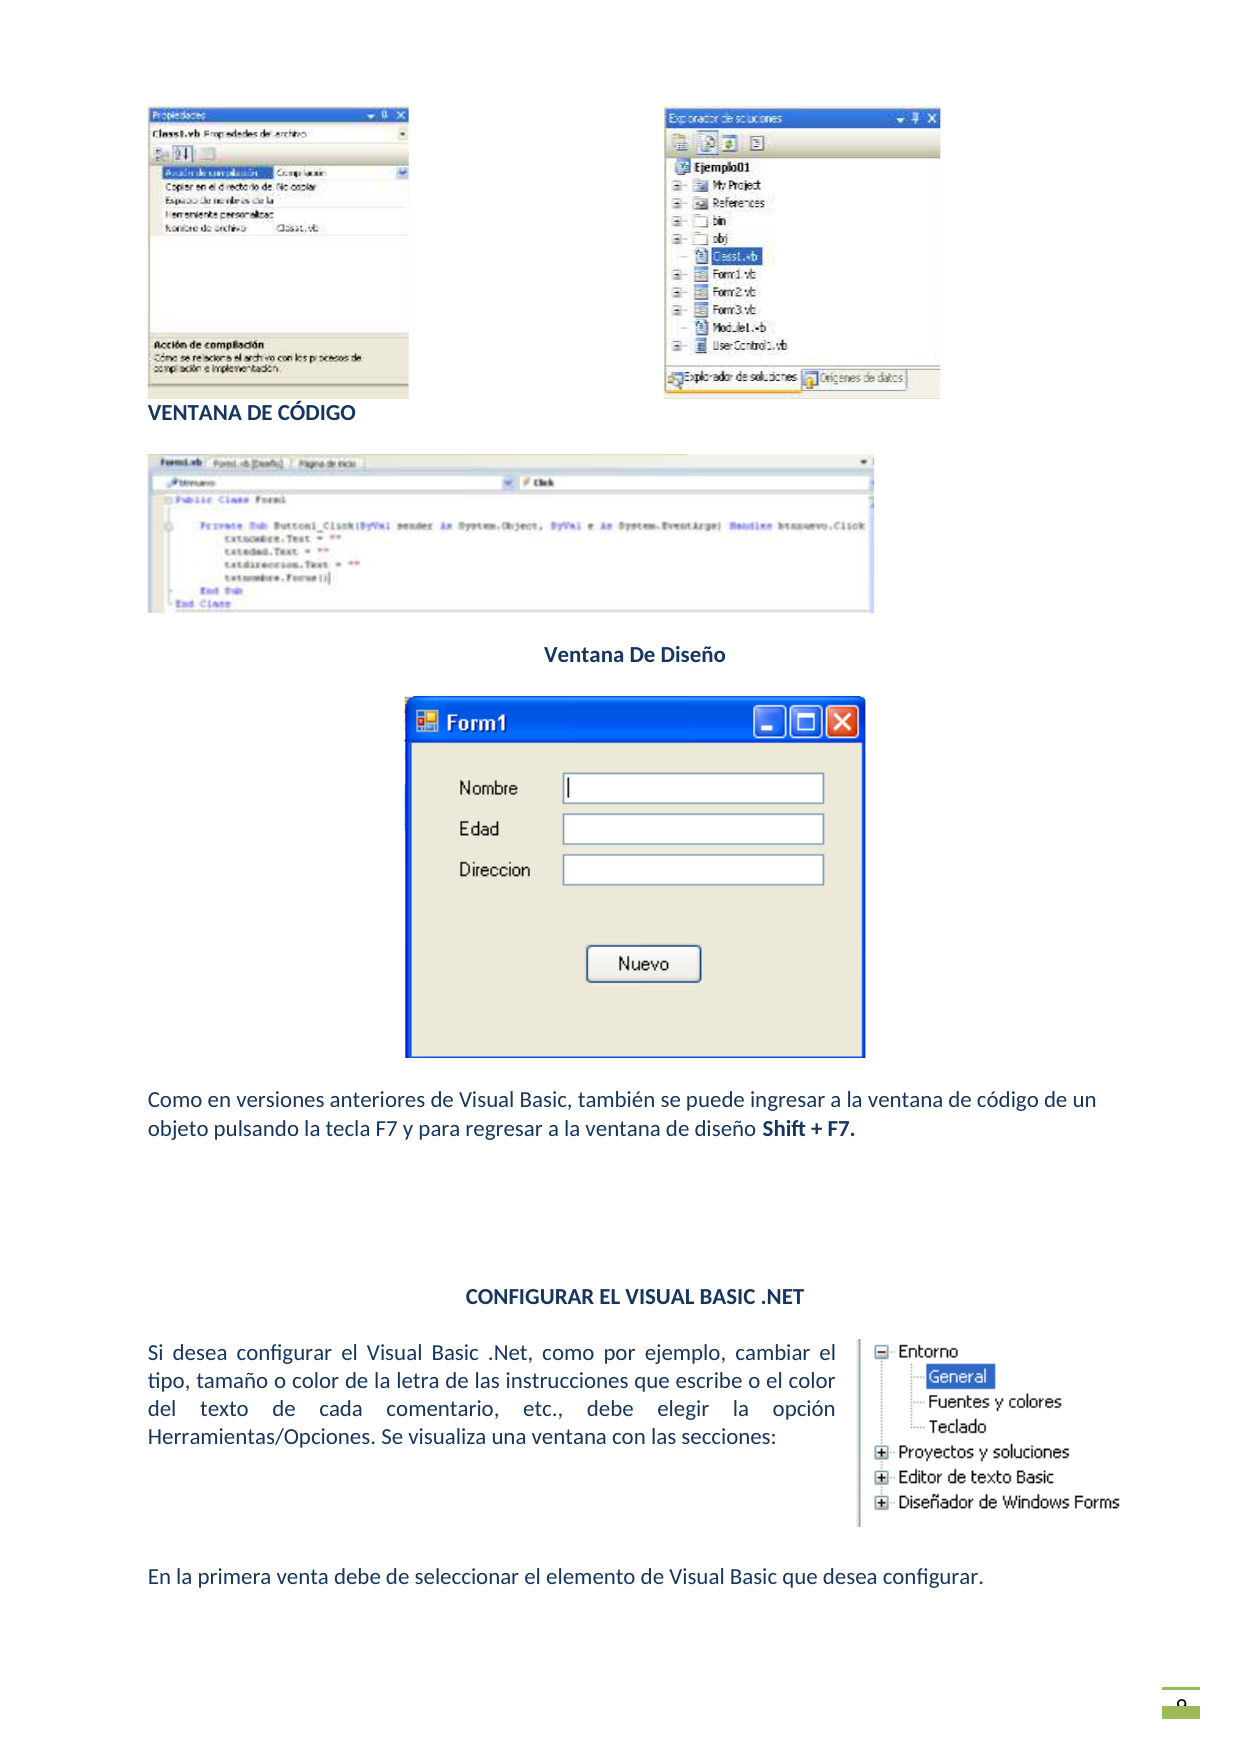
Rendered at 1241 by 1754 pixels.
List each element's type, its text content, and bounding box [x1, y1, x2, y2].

text Ventana De Diseño [148, 641, 1122, 669]
text Si desea configurar el Visual Basic .Net, como por ejemplo, cambiar el tipo, tamaño o color de la letra de las instrucciones que escribe o el color del texto de cada comentario, etc., debe elegir la opción Herramientas/Opciones. Se visualiza una ventana con las secciones: [148, 1338, 1122, 1450]
text CONFIGURAR EL VISUAL BASIC .NET [148, 1282, 1122, 1310]
text Como en versiones anteriores de Visual Basic, también se puede ingresar a la ventana de código de un objeto pulsando la tecla F7 y para regresar a la ventana de diseño Shift + F7. [148, 1086, 1122, 1142]
text VENTANA DE CÓDIGO [148, 398, 1122, 427]
text En la primera venta debe de seleccionar el elemento de Visual Basic que desea configurar. [148, 1562, 1122, 1590]
